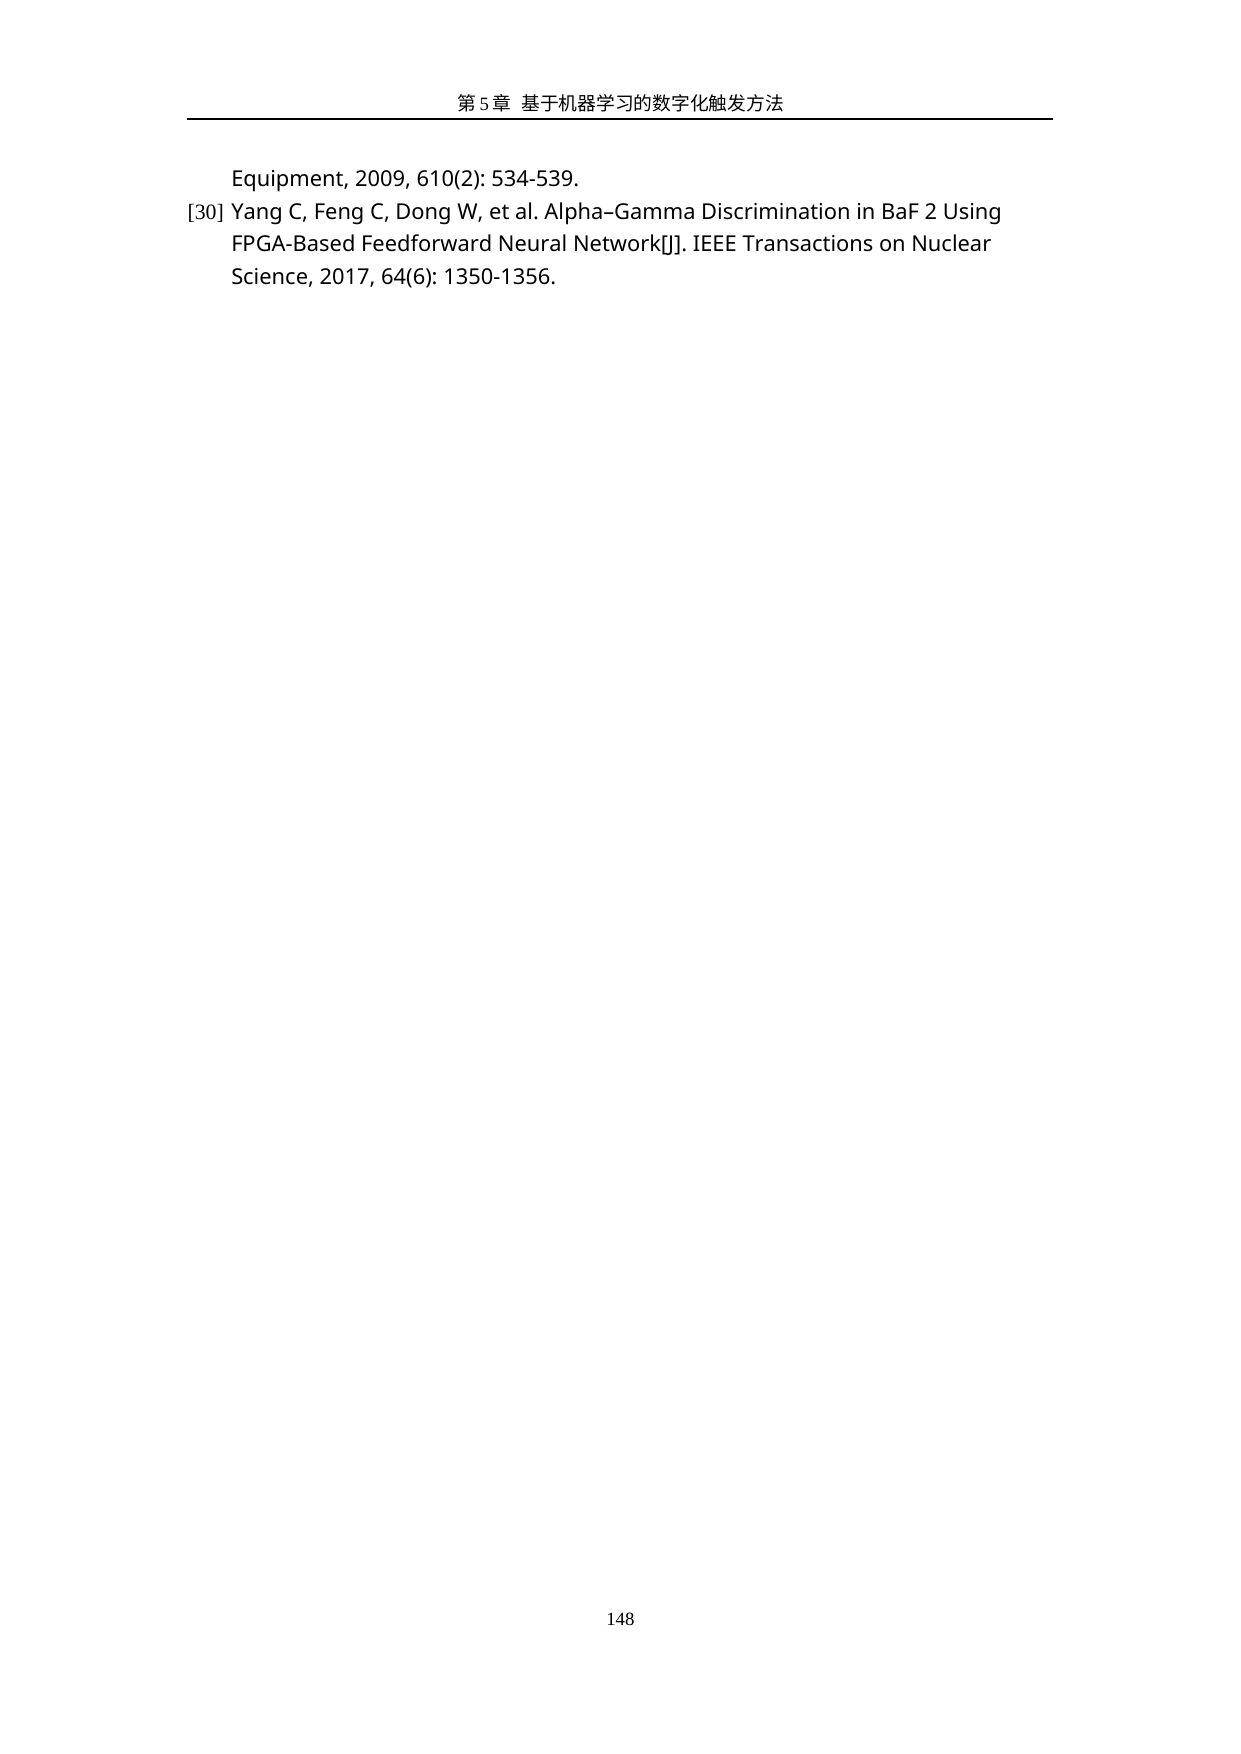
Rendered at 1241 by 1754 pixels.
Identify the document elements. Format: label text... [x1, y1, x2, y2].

text Yang C, Feng C, Dong W, et al. Alpha–Gamma Discrimination in BaF 2 Using FPGA-Based Feedforward Neural Network[J]. IEEE Transactions on Nuclear Science, 2017, 64(6): 1350-1356. [187, 194, 1053, 292]
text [187, 162, 1053, 194]
